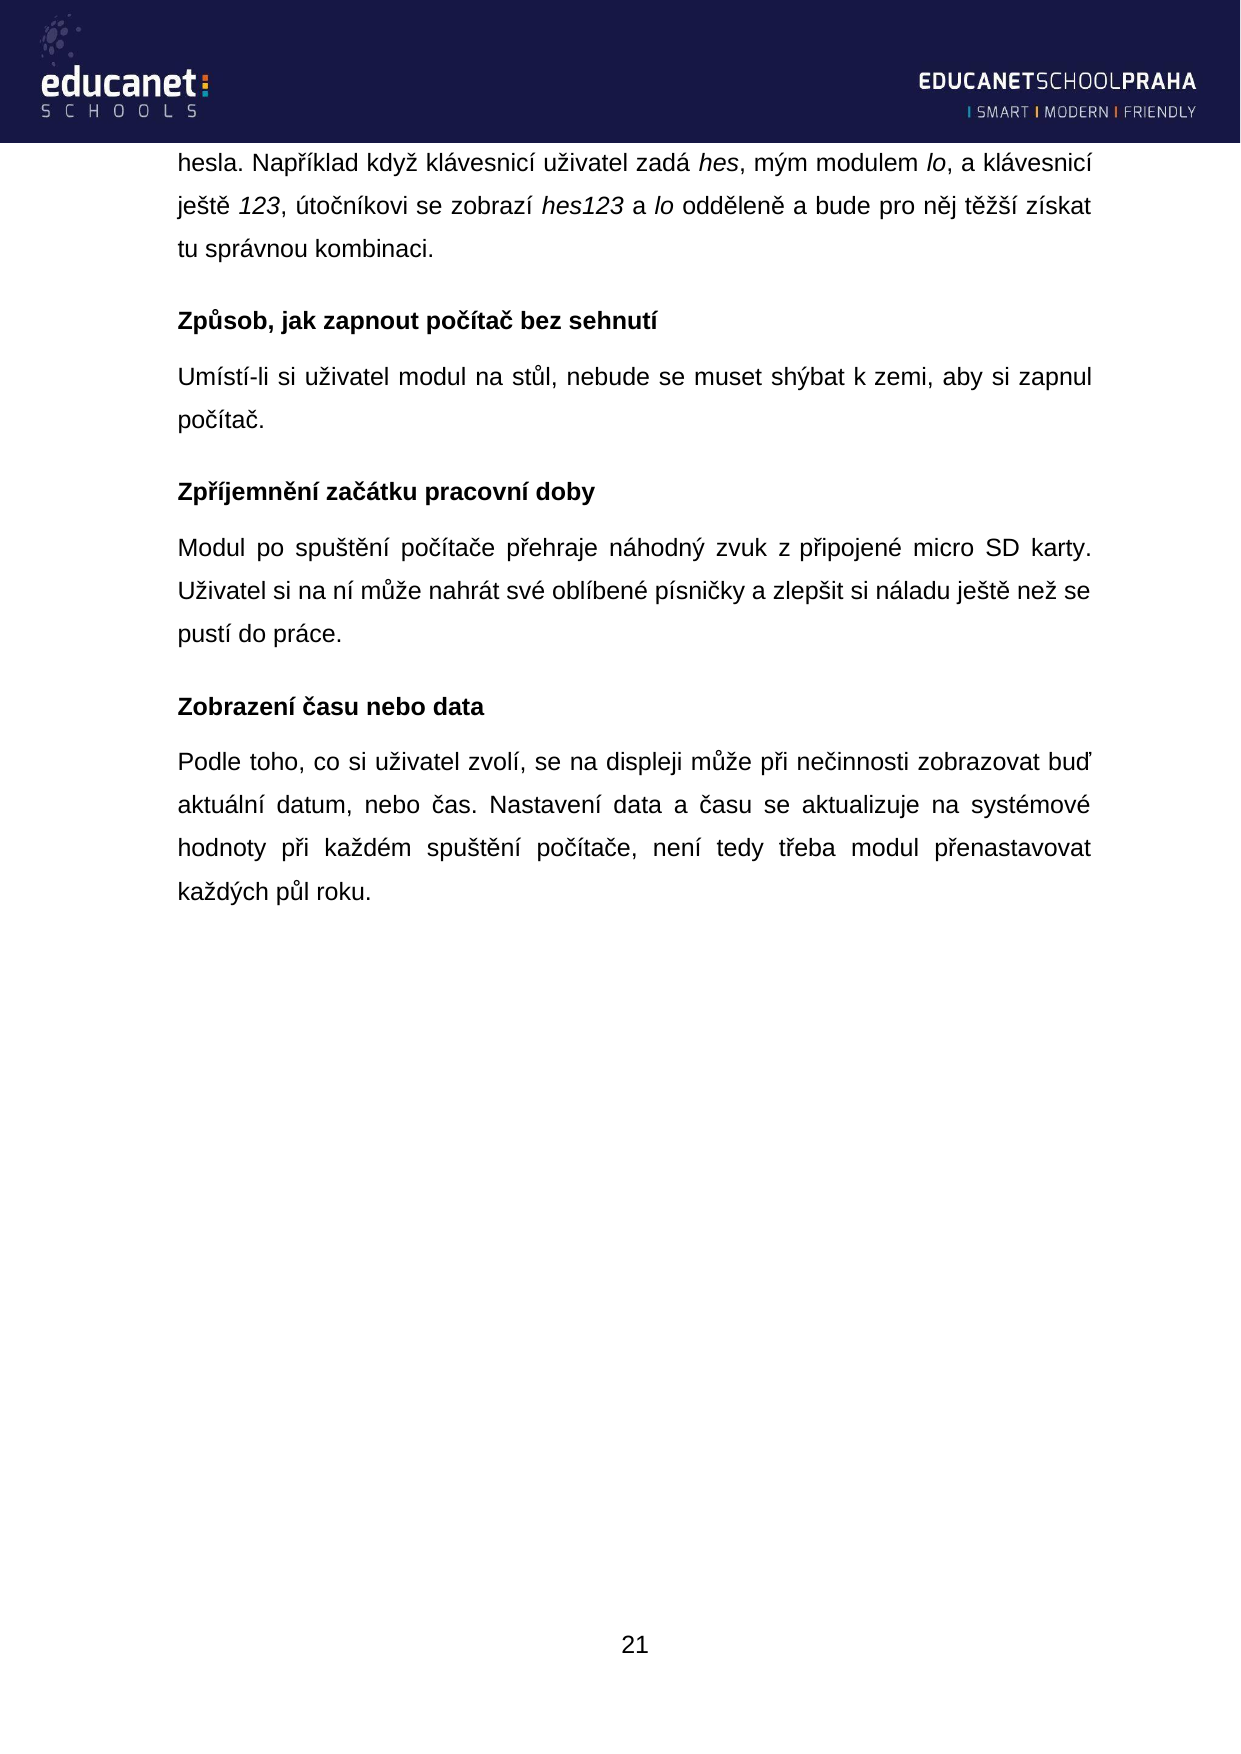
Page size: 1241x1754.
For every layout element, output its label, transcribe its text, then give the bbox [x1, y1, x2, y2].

picture [0, 0, 1241, 143]
text Podle toho, co si uživatel zvolí, se na displeji může při nečinnosti zobrazovat buď aktuální datum, nebo čas. Nastavení data a času se aktualizuje na systémové hodnoty při každém spuštění počítače, není tedy třeba modul přenastavovat každých půl roku. [177, 747, 1092, 905]
subtitle Zpříjemnění začátku pracovní doby [177, 477, 1092, 506]
text Umístí-li si uživatel modul na stůl, nebude se muset shýbat k zemi, aby si zapnul počítač. [177, 362, 1092, 434]
subtitle Zobrazení času nebo data [177, 691, 1092, 720]
subtitle Způsob, jak zapnout počítač bez sehnutí [177, 306, 1092, 335]
text Modul po spuštění počítače přehraje náhodný zvuk z připojené micro SD karty. Uživatel si na ní může nahrát své oblíbené písničky a zlepšit si náladu ještě než se pustí do práce. [177, 533, 1092, 648]
